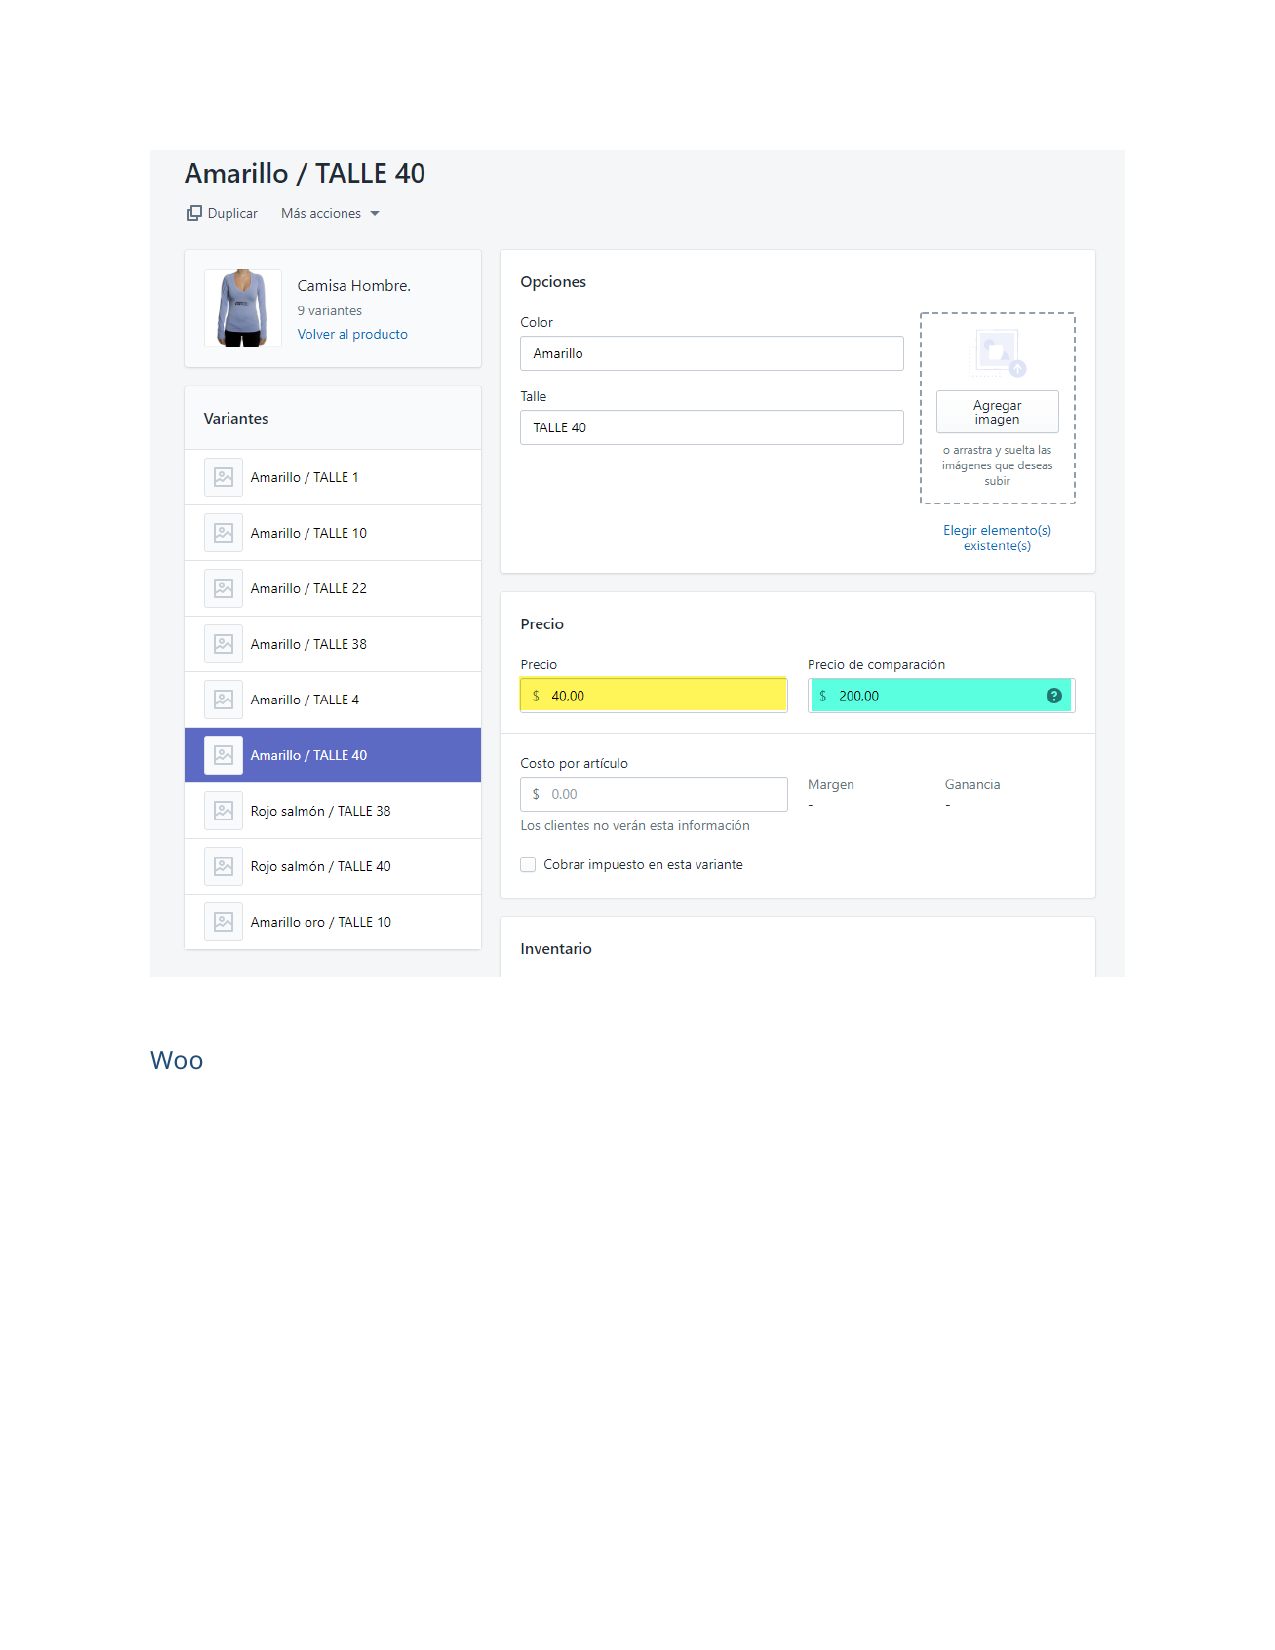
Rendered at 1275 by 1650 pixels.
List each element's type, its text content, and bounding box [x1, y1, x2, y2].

picture [150, 150, 1125, 977]
subtitle Woo [150, 1043, 1125, 1077]
